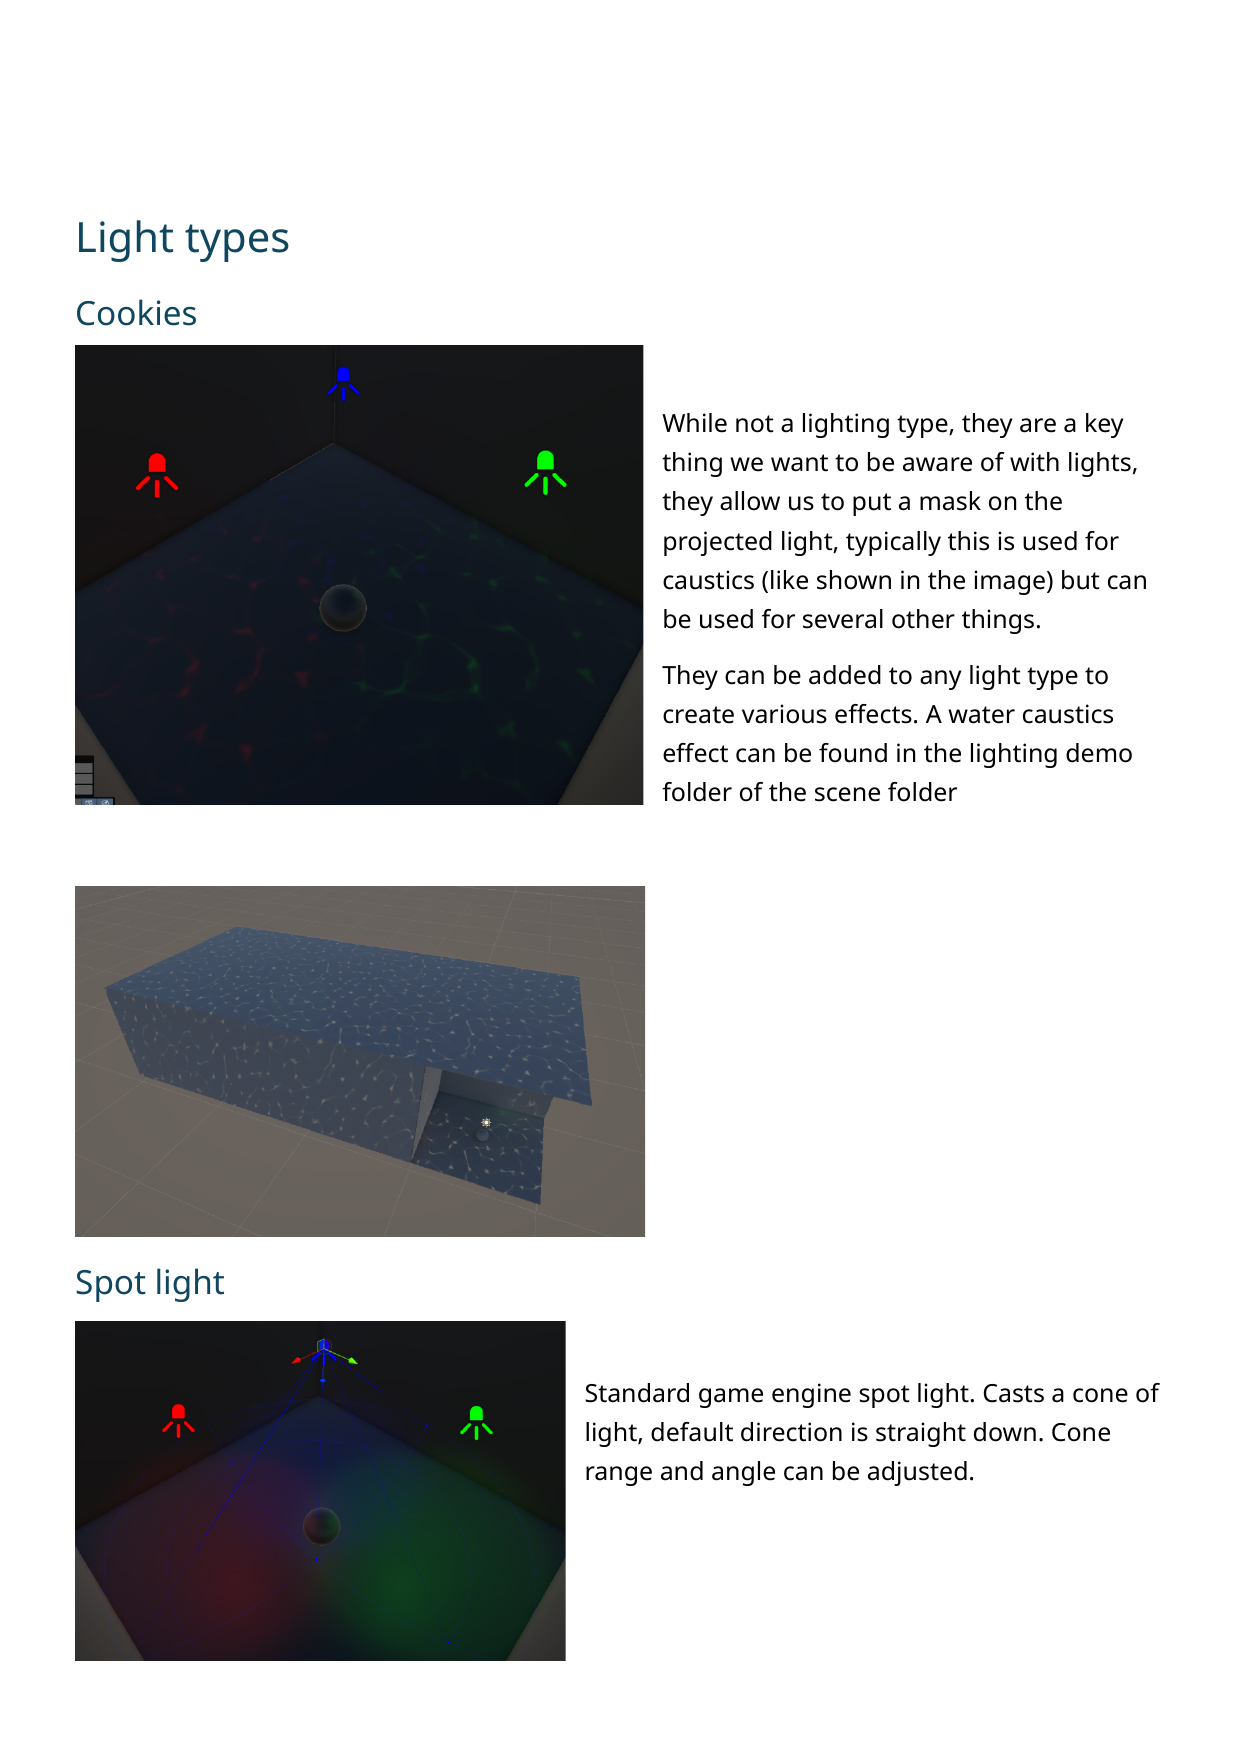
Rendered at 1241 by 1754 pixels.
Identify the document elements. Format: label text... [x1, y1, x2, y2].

picture [75, 1321, 566, 1661]
picture [75, 345, 644, 805]
subtitle Spot light [75, 1259, 1165, 1304]
text They can be added to any light type to create various effects. A water caustics effect can be found in the lighting demo folder of the scene folder [75, 657, 1165, 809]
text While not a lighting type, they are a key thing we want to be aware of with lights, they allow us to put a mask on the projected light, typically this is used for caustics (like shown in the image) but can be used for several other things. [644, 406, 1165, 636]
subtitle Light types [75, 207, 1165, 264]
text Standard game engine spot light. Casts a cone of light, default direction is straight down. Cone range and angle can be adjusted. [566, 1375, 1165, 1488]
picture [75, 886, 646, 1237]
subtitle Cookies [75, 289, 1165, 335]
